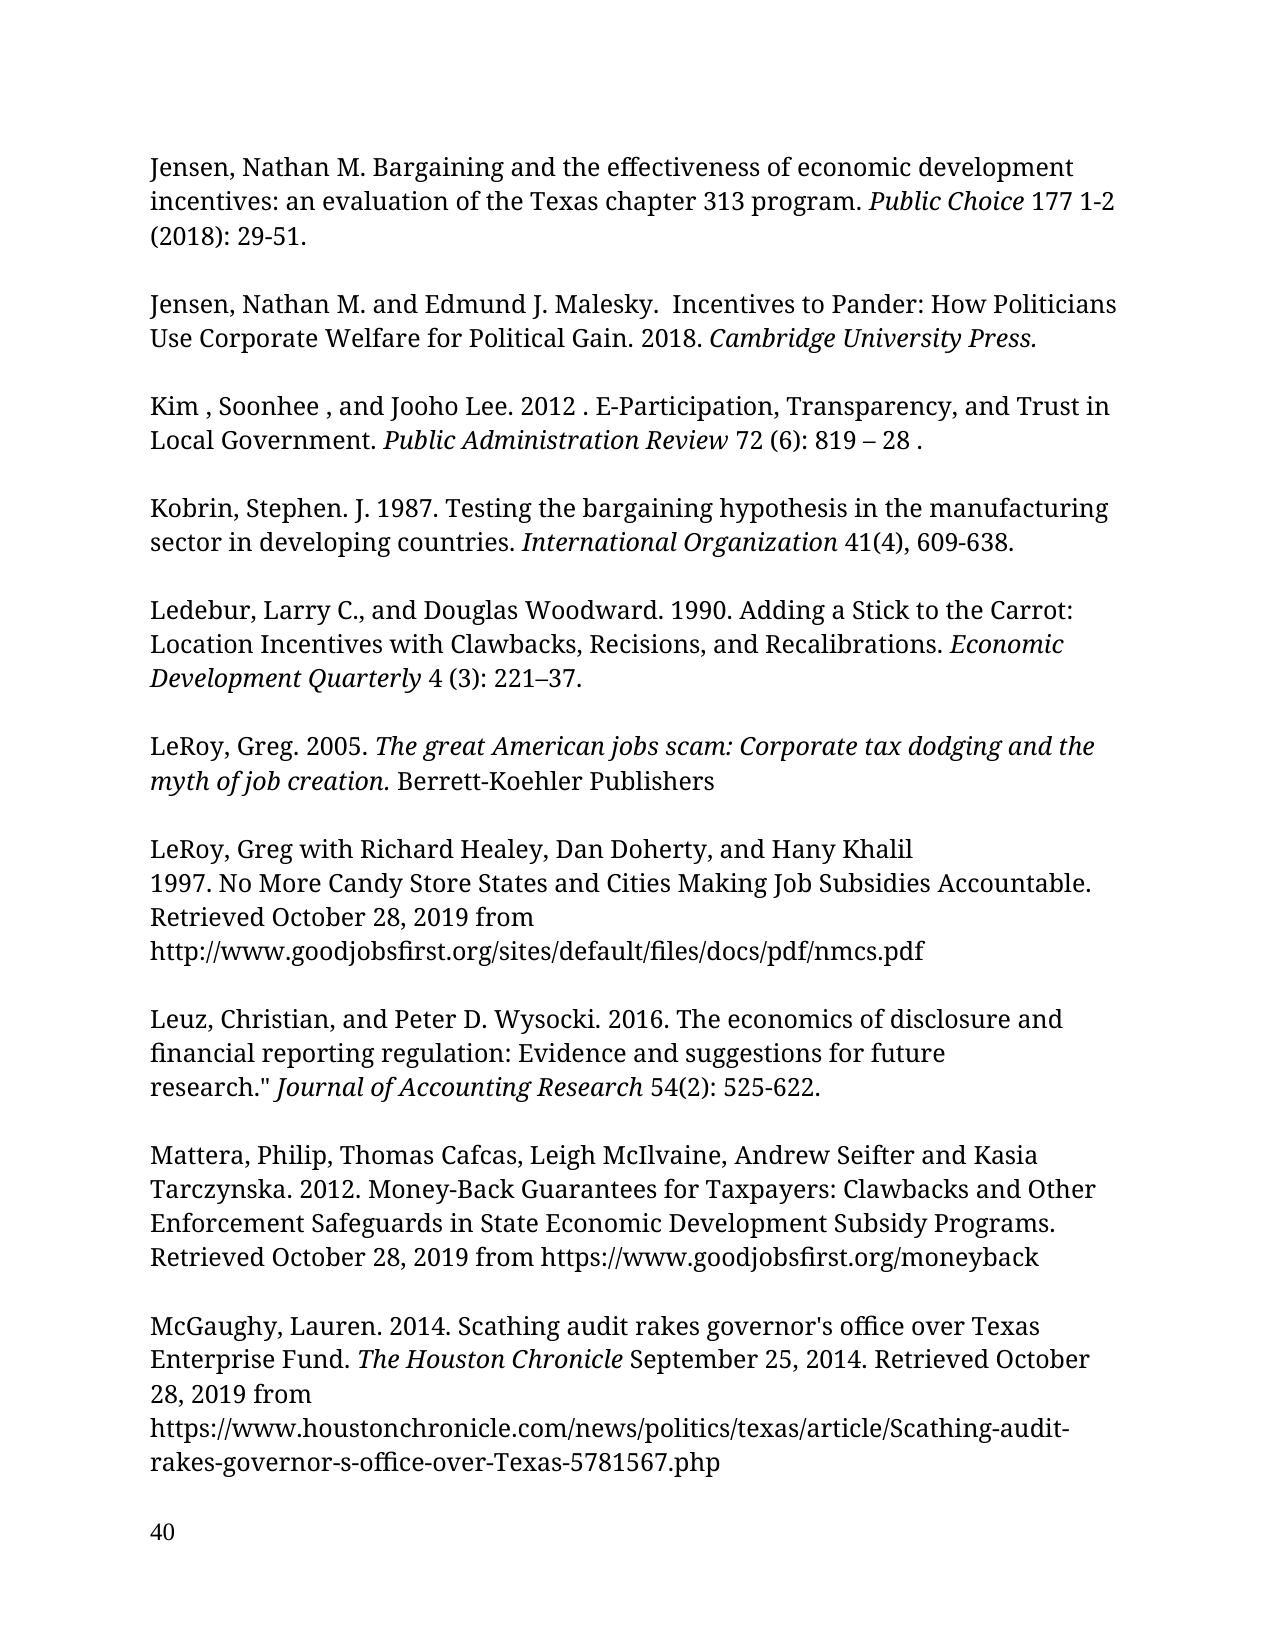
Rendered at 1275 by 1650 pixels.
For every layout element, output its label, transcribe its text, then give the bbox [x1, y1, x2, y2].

text LeRoy, Greg. 2005. The great American jobs scam: Corporate tax dodging and the myth of job creation. Berrett-Koehler Publishers [150, 729, 1125, 797]
text Mattera, Philip, Thomas Cafcas, Leigh McIlvaine, Andrew Seifter and Kasia Tarczynska. 2012. Money-Back Guarantees for Taxpayers: Clawbacks and Other Enforcement Safeguards in State Economic Development Subsidy Programs. Retrieved October 28, 2019 from https://www.goodjobsfirst.org/moneyback [150, 1138, 1125, 1274]
text Jensen, Nathan M. Bargaining and the effectiveness of economic development incentives: an evaluation of the Texas chapter 313 program. Public Choice 177 1-2 (2018): 29-51. [150, 150, 1125, 252]
text LeRoy, Greg with Richard Healey, Dan Doherty, and Hany Khalil [150, 831, 1125, 865]
text McGaughy, Lauren. 2014. Scathing audit rakes governor's office over Texas Enterprise Fund. The Houston Chronicle September 25, 2014. Retrieved October 28, 2019 from [150, 1308, 1125, 1410]
text Local Government. Public Administration Review 72 (6): 819 – 28 . [150, 422, 1125, 457]
text Kim , Soonhee , and Jooho Lee. 2012 . E-Participation, Transparency, and Trust in [150, 388, 1125, 422]
text Kobrin, Stephen. J. 1987. Testing the bargaining hypothesis in the manufacturing sector in developing countries. International Organization 41(4), 609-638. [150, 491, 1125, 559]
text https://www.houstonchronicle.com/news/politics/texas/article/Scathing-audit-rakes-governor-s-office-over-Texas-5781567.php [150, 1410, 1125, 1478]
text Ledebur, Larry C., and Douglas Woodward. 1990. Adding a Stick to the Carrot: Location Incentives with Clawbacks, Recisions, and Recalibrations. Economic Development Quarterly 4 (3): 221–37. [150, 593, 1125, 695]
text Leuz, Christian, and Peter D. Wysocki. 2016. The economics of disclosure and financial reporting regulation: Evidence and suggestions for future research." Journal of Accounting Research 54(2): 525-622. [150, 1002, 1125, 1104]
text 1997. No More Candy Store States and Cities Making Job Subsidies Accountable. Retrieved October 28, 2019 from http://www.goodjobsfirst.org/sites/default/files/docs/pdf/nmcs.pdf [150, 865, 1125, 967]
text Jensen, Nathan M. and Edmund J. Malesky. Incentives to Pander: How Politicians Use Corporate Welfare for Political Gain. 2018. Cambridge University Press. [150, 286, 1125, 354]
